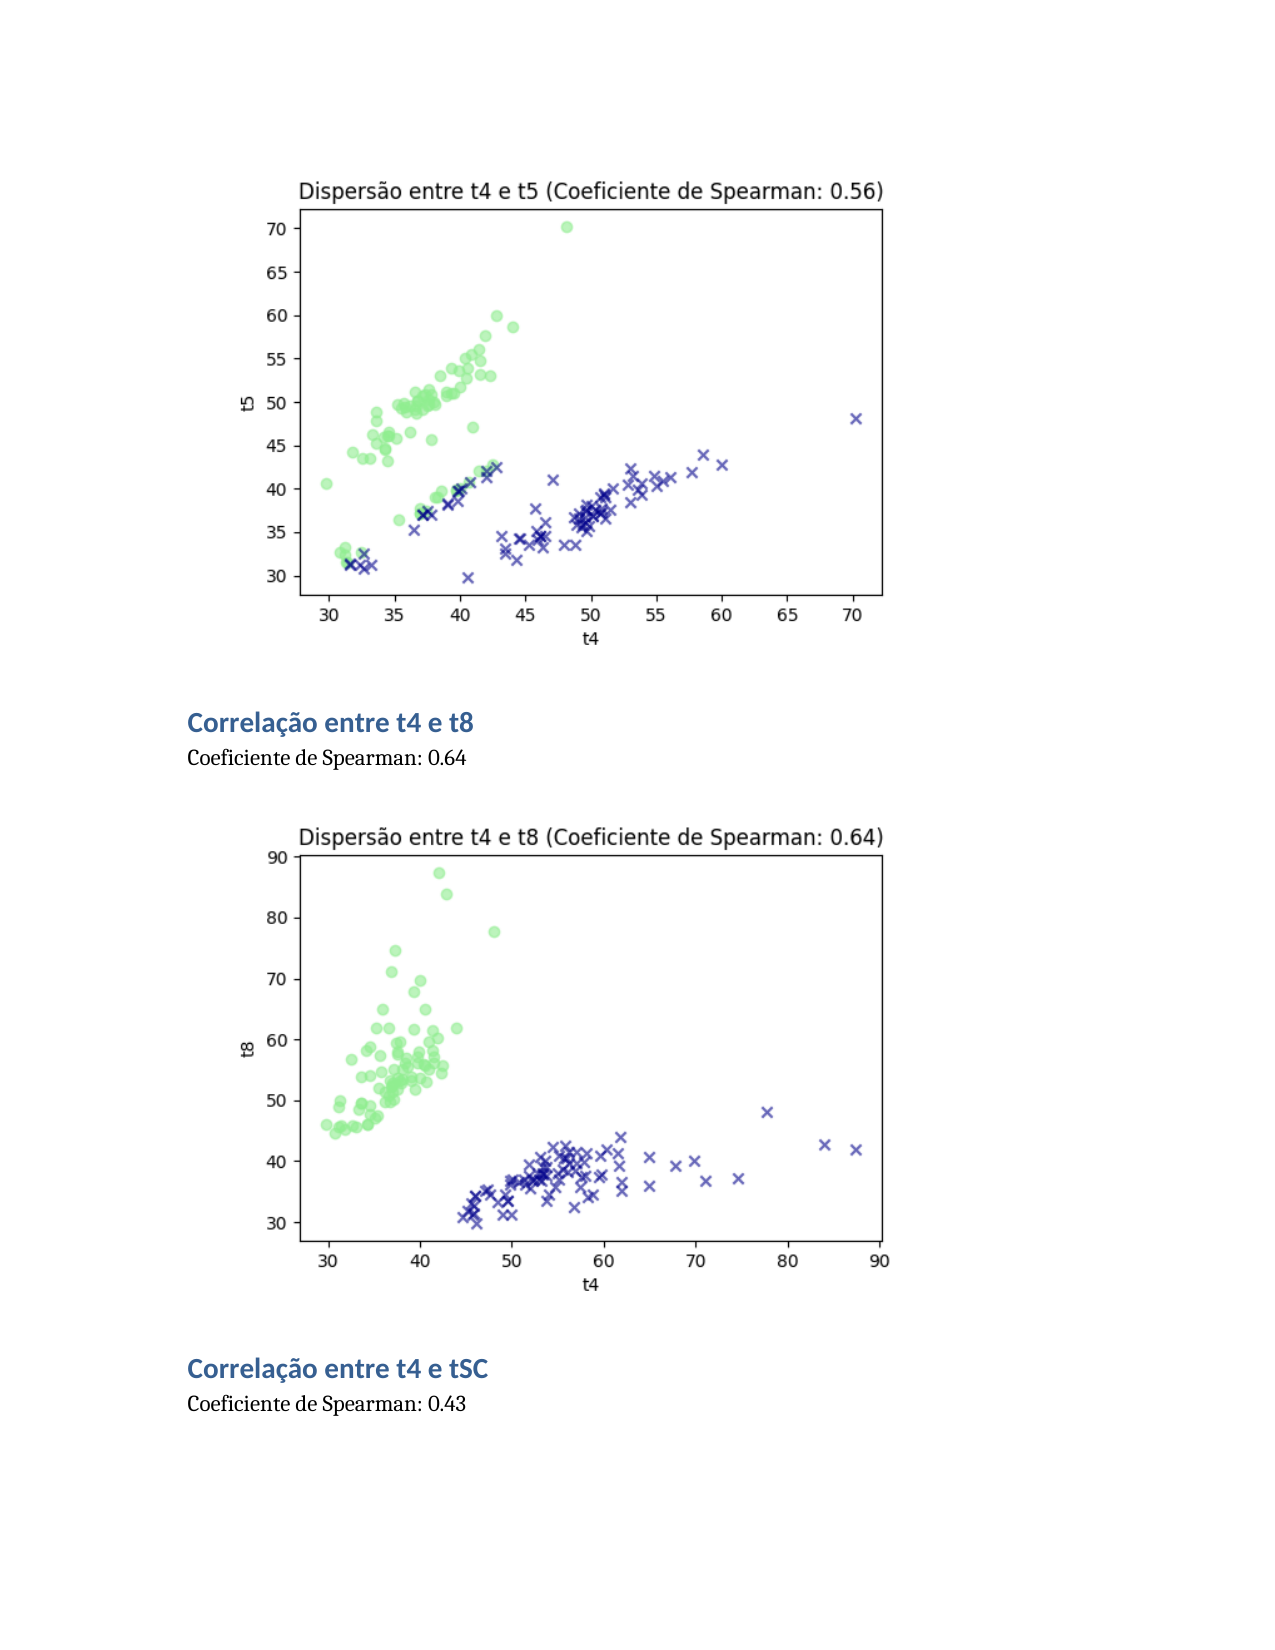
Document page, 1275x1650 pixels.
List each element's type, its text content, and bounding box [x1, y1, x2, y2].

picture [206, 150, 957, 650]
text Coeficiente de Spearman: 0.43 [187, 1391, 1087, 1417]
text Coeficiente de Spearman: 0.64 [187, 745, 1087, 771]
subtitle Correlação entre t4 e tSC [187, 1350, 1087, 1385]
picture [206, 795, 957, 1296]
subtitle Correlação entre t4 e t8 [187, 704, 1087, 739]
